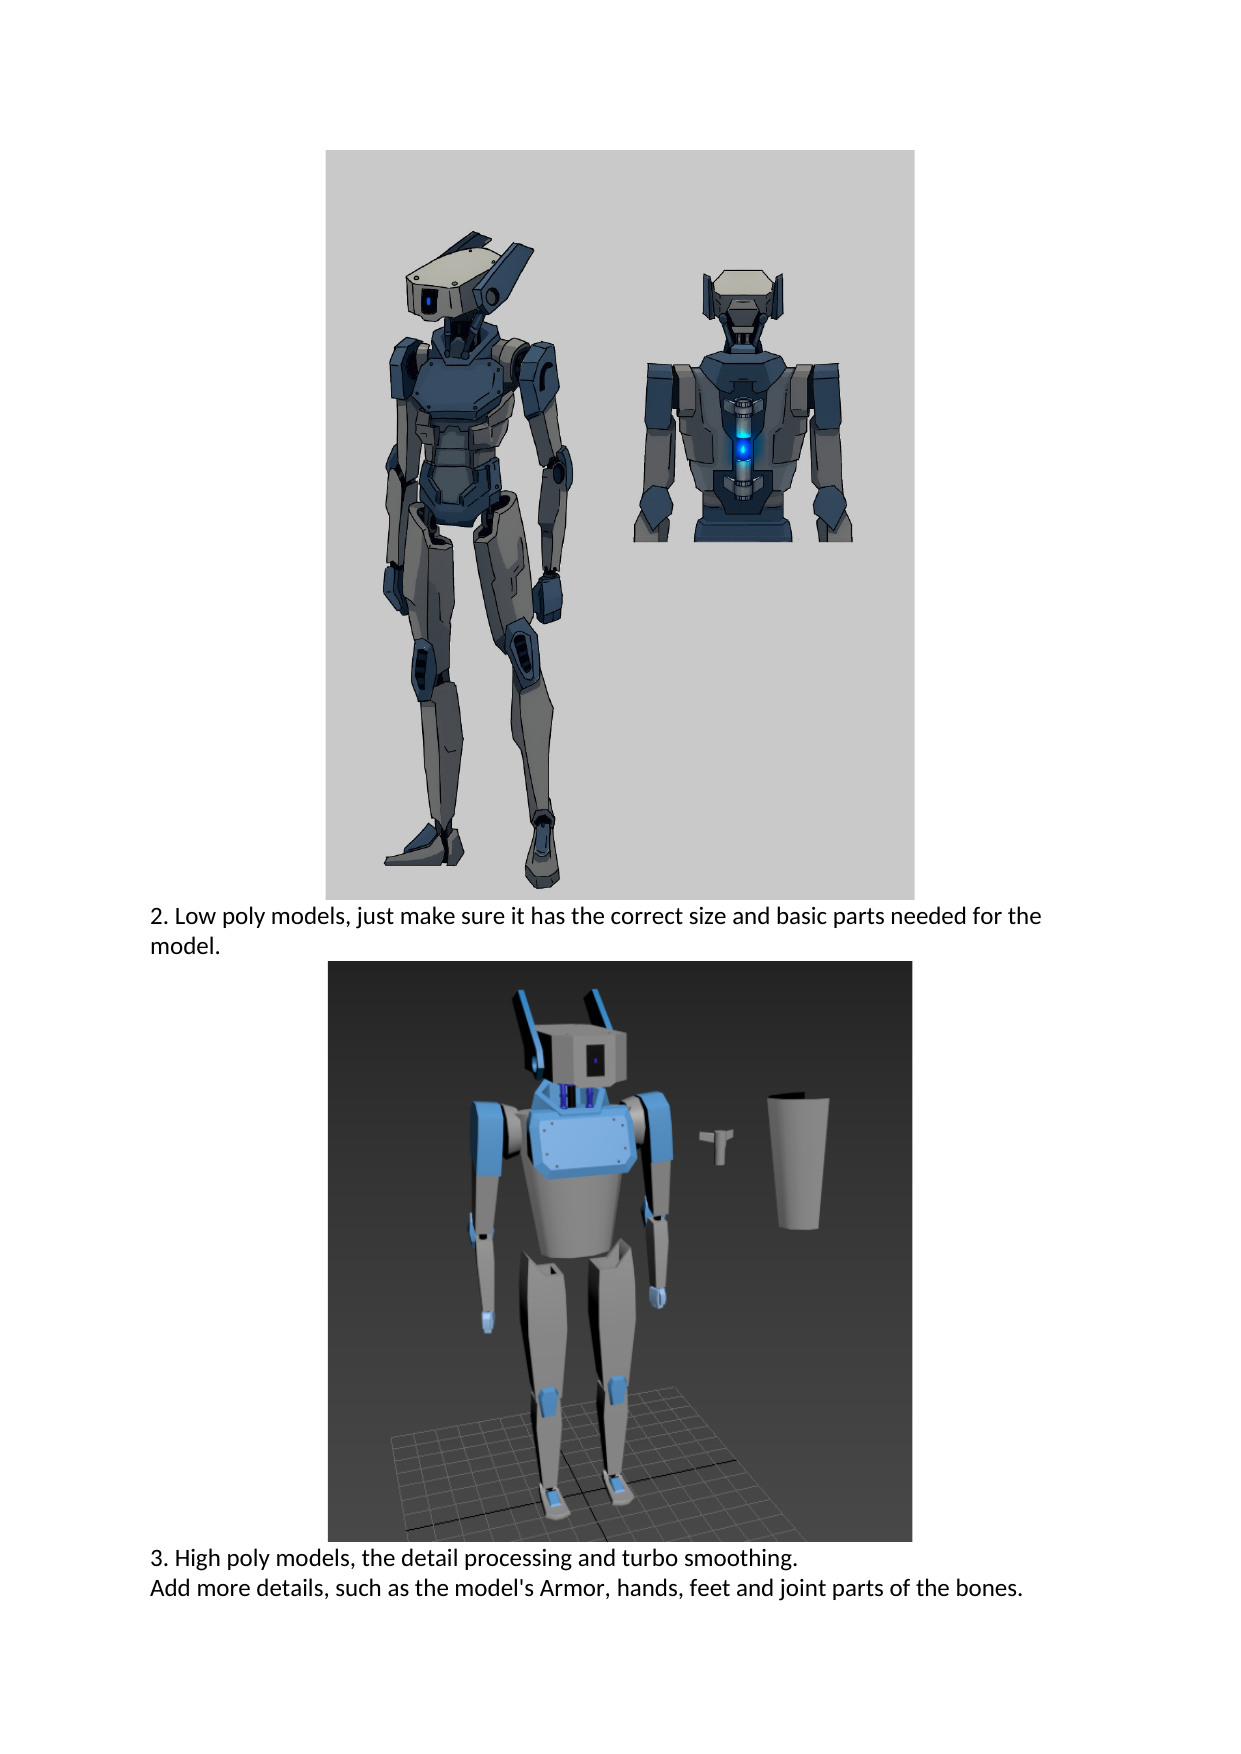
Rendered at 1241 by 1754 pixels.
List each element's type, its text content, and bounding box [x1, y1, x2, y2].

text Add more details, such as the model's Armor, hands, feet and joint parts of the bones. [150, 1572, 1090, 1603]
text 2. Low poly models, just make sure it has the correct size and basic parts needed for the model. [150, 900, 1090, 961]
text 3. High poly models, the detail processing and turbo smoothing. [150, 1542, 1090, 1572]
